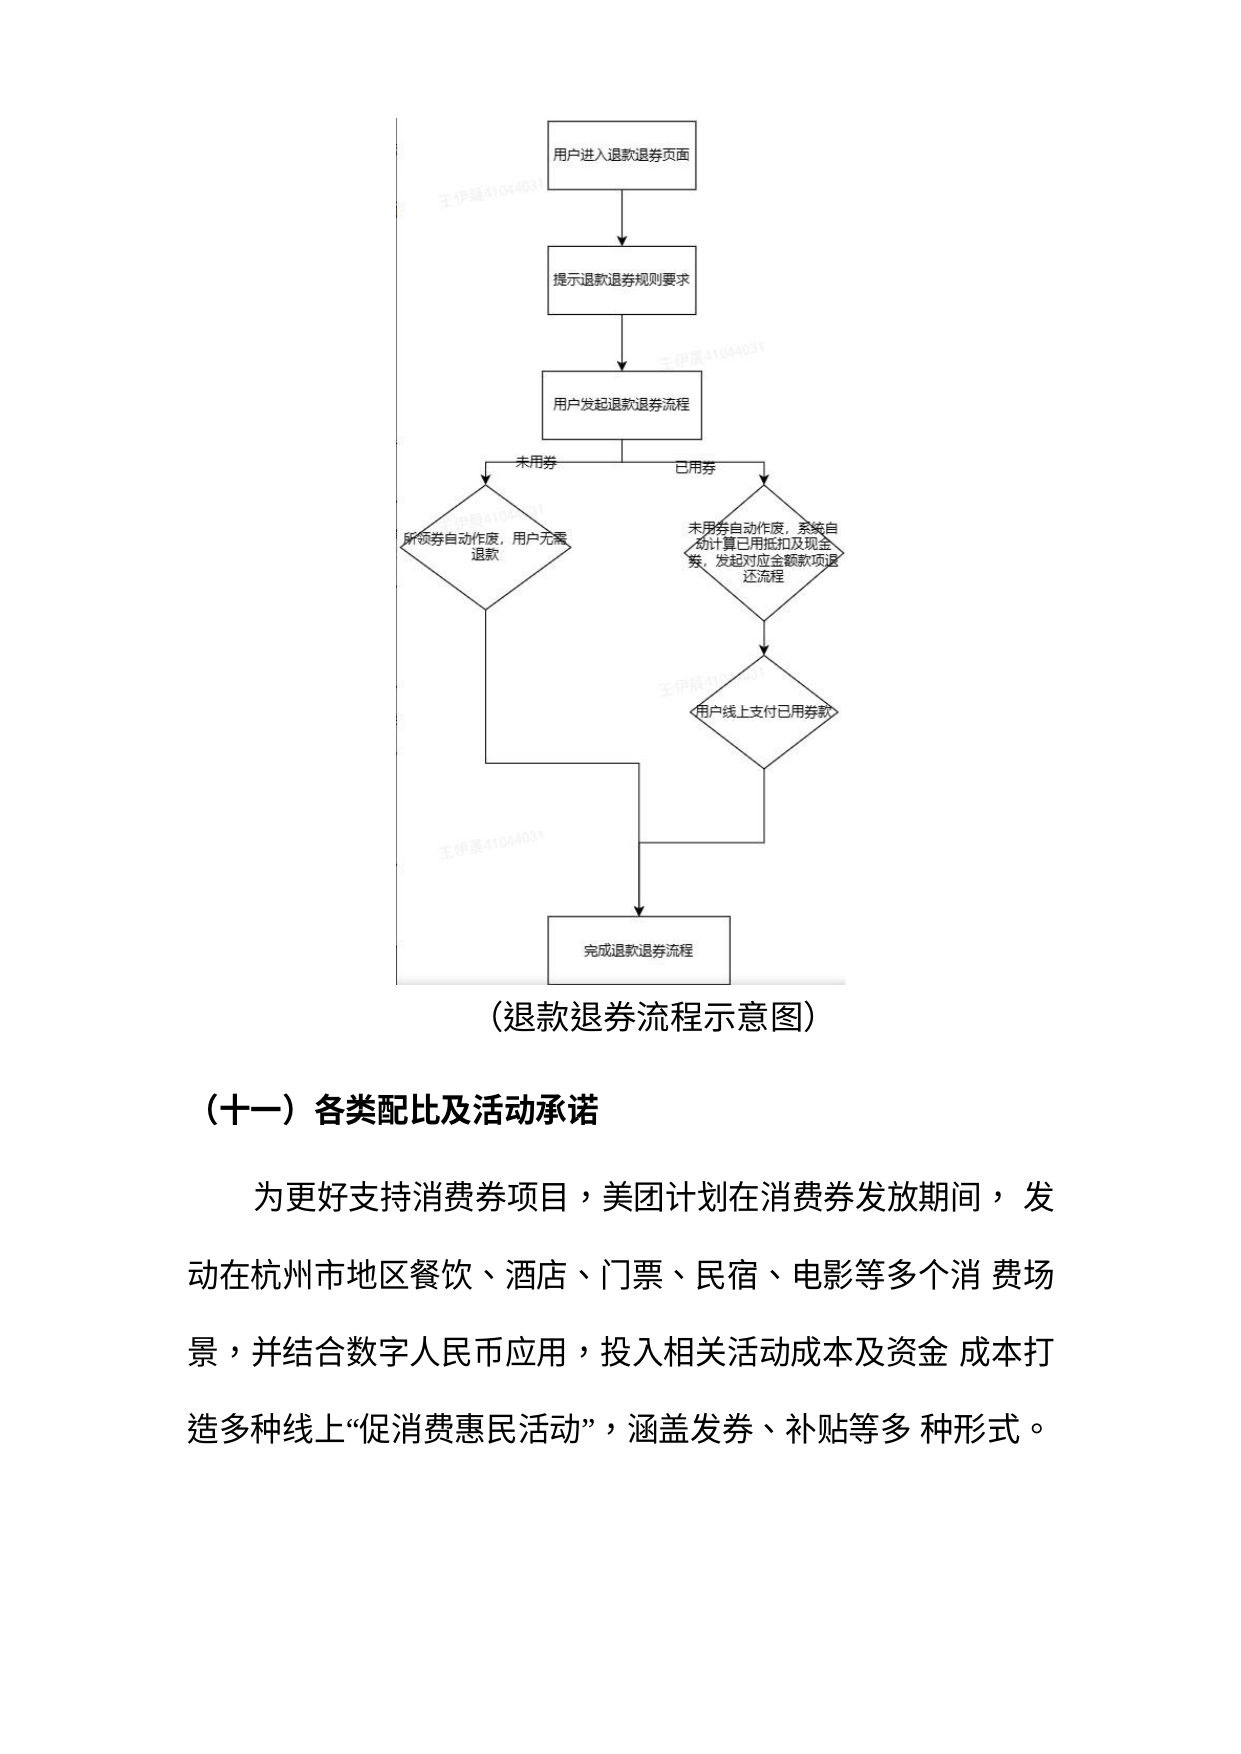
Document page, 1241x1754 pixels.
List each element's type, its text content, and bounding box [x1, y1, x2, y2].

text 为更好支持消费券项目，美团计划在消费券发放期间， 发动在杭州市地区餐饮、酒店、门票、民宿、电影等多个消 费场景，并结合数字人民币应用，投入相关活动成本及资金 成本打造多种线上“促消费惠民活动”，涵盖发券、补贴等多 种形式。 [187, 1174, 1054, 1451]
text （退款退券流程示意图） [470, 994, 1240, 1039]
picture [396, 118, 846, 985]
subtitle （十一）各类配比及活动承诺 [187, 1087, 1240, 1132]
